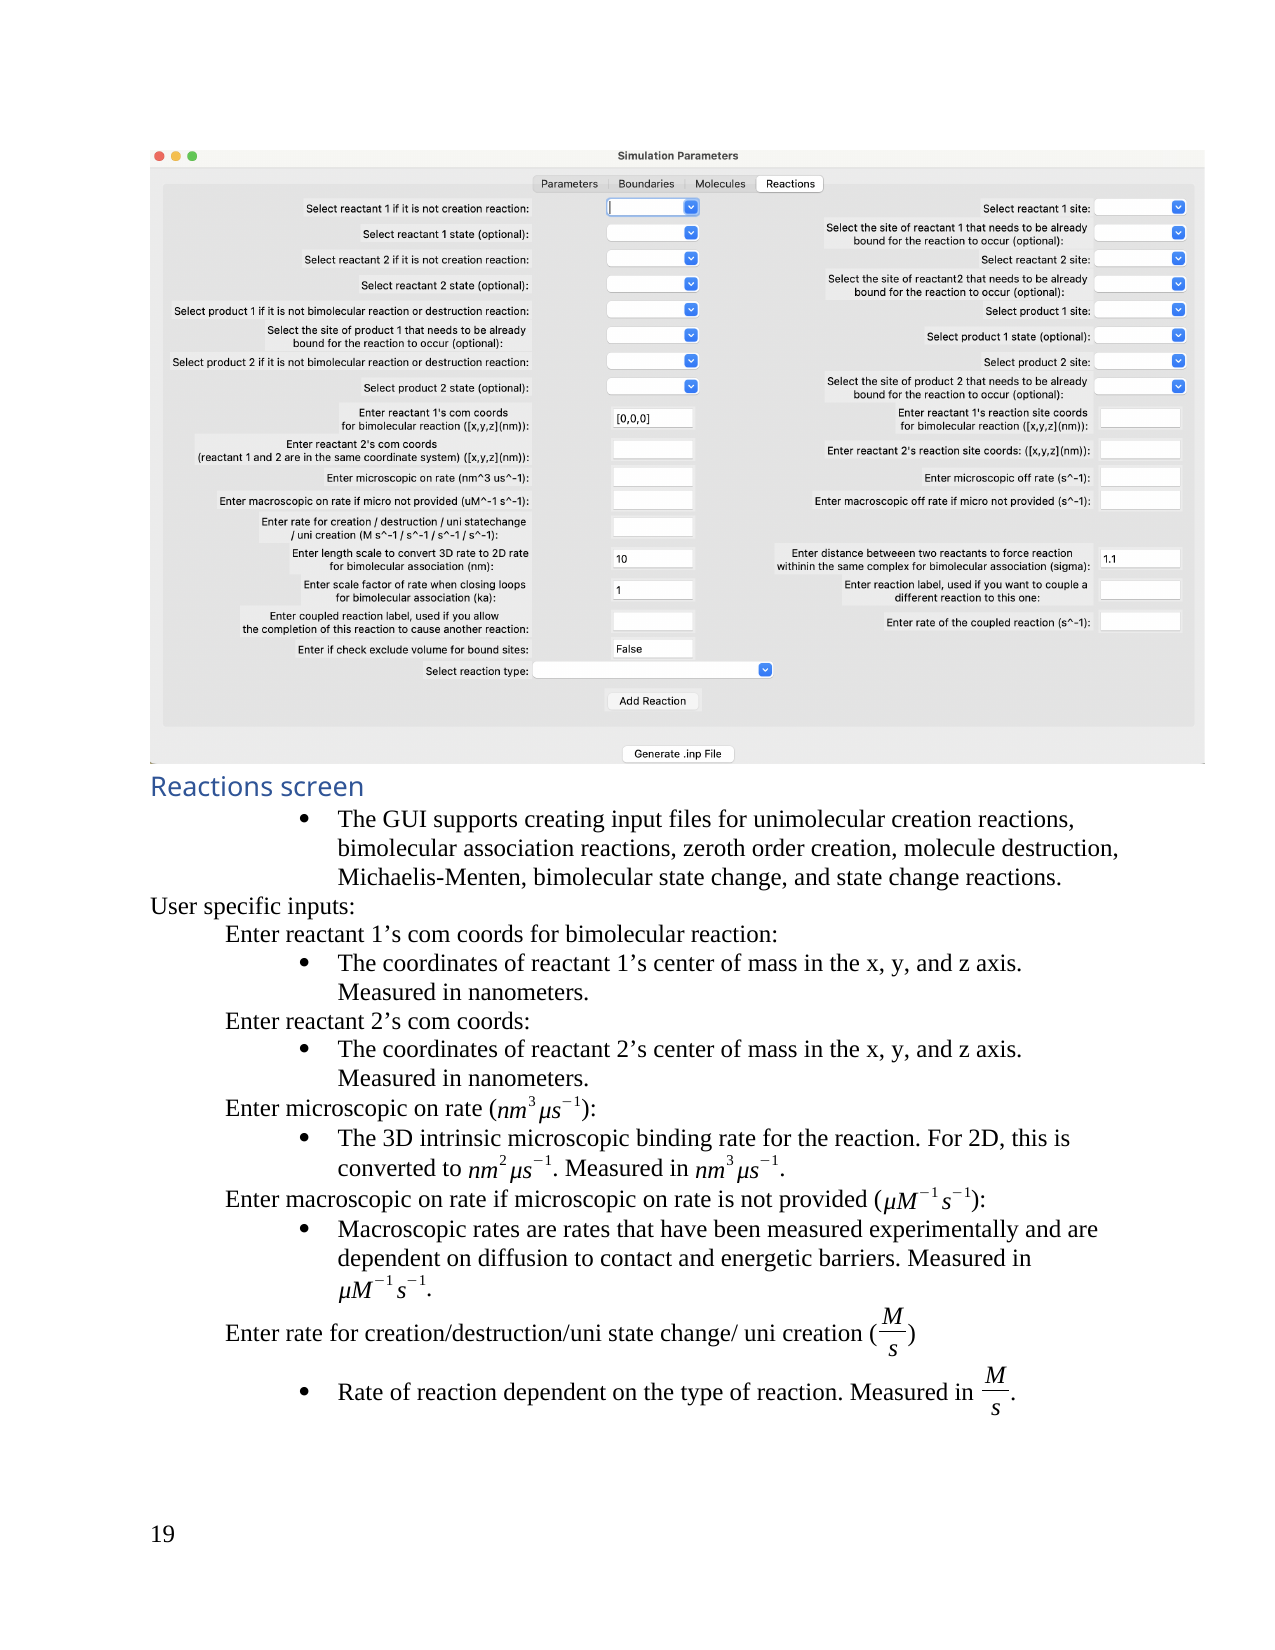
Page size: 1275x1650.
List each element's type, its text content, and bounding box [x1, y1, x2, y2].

text Enter reactant 2’s com coords: [225, 1006, 1125, 1034]
list The coordinates of reactant 2’s center of mass in the x, y, and z axis. Measured in nanometers. [300, 1034, 1125, 1092]
list Rate of reaction dependent on the type of reaction. Measured in . [300, 1362, 1125, 1421]
list The 3D intrinsic microscopic binding rate for the reaction. For 2D, this is converted to . Measured in . [300, 1123, 1125, 1183]
text Enter microscopic on rate (): [225, 1092, 1125, 1123]
text Reactions screen [150, 768, 1125, 804]
list Macroscopic rates are rates that have been measured experimentally and are dependent on diffusion to contact and energetic barriers. Measured in . [300, 1214, 1125, 1303]
text User specific inputs: [150, 891, 1125, 919]
text Enter reactant 1’s com coords for bimolecular reaction: [150, 919, 1125, 948]
list The coordinates of reactant 1’s center of mass in the x, y, and z axis. Measured in nanometers. [300, 948, 1125, 1006]
text Enter rate for creation/destruction/uni state change/ uni creation () [225, 1303, 1125, 1362]
picture [150, 150, 1205, 764]
text Enter macroscopic on rate if microscopic on rate is not provided (): [225, 1183, 1125, 1214]
list The GUI supports creating input files for unimolecular creation reactions, bimolecular association reactions, zeroth order creation, molecule destruction, Michaelis-Menten, bimolecular state change, and state change reactions. [300, 804, 1125, 891]
